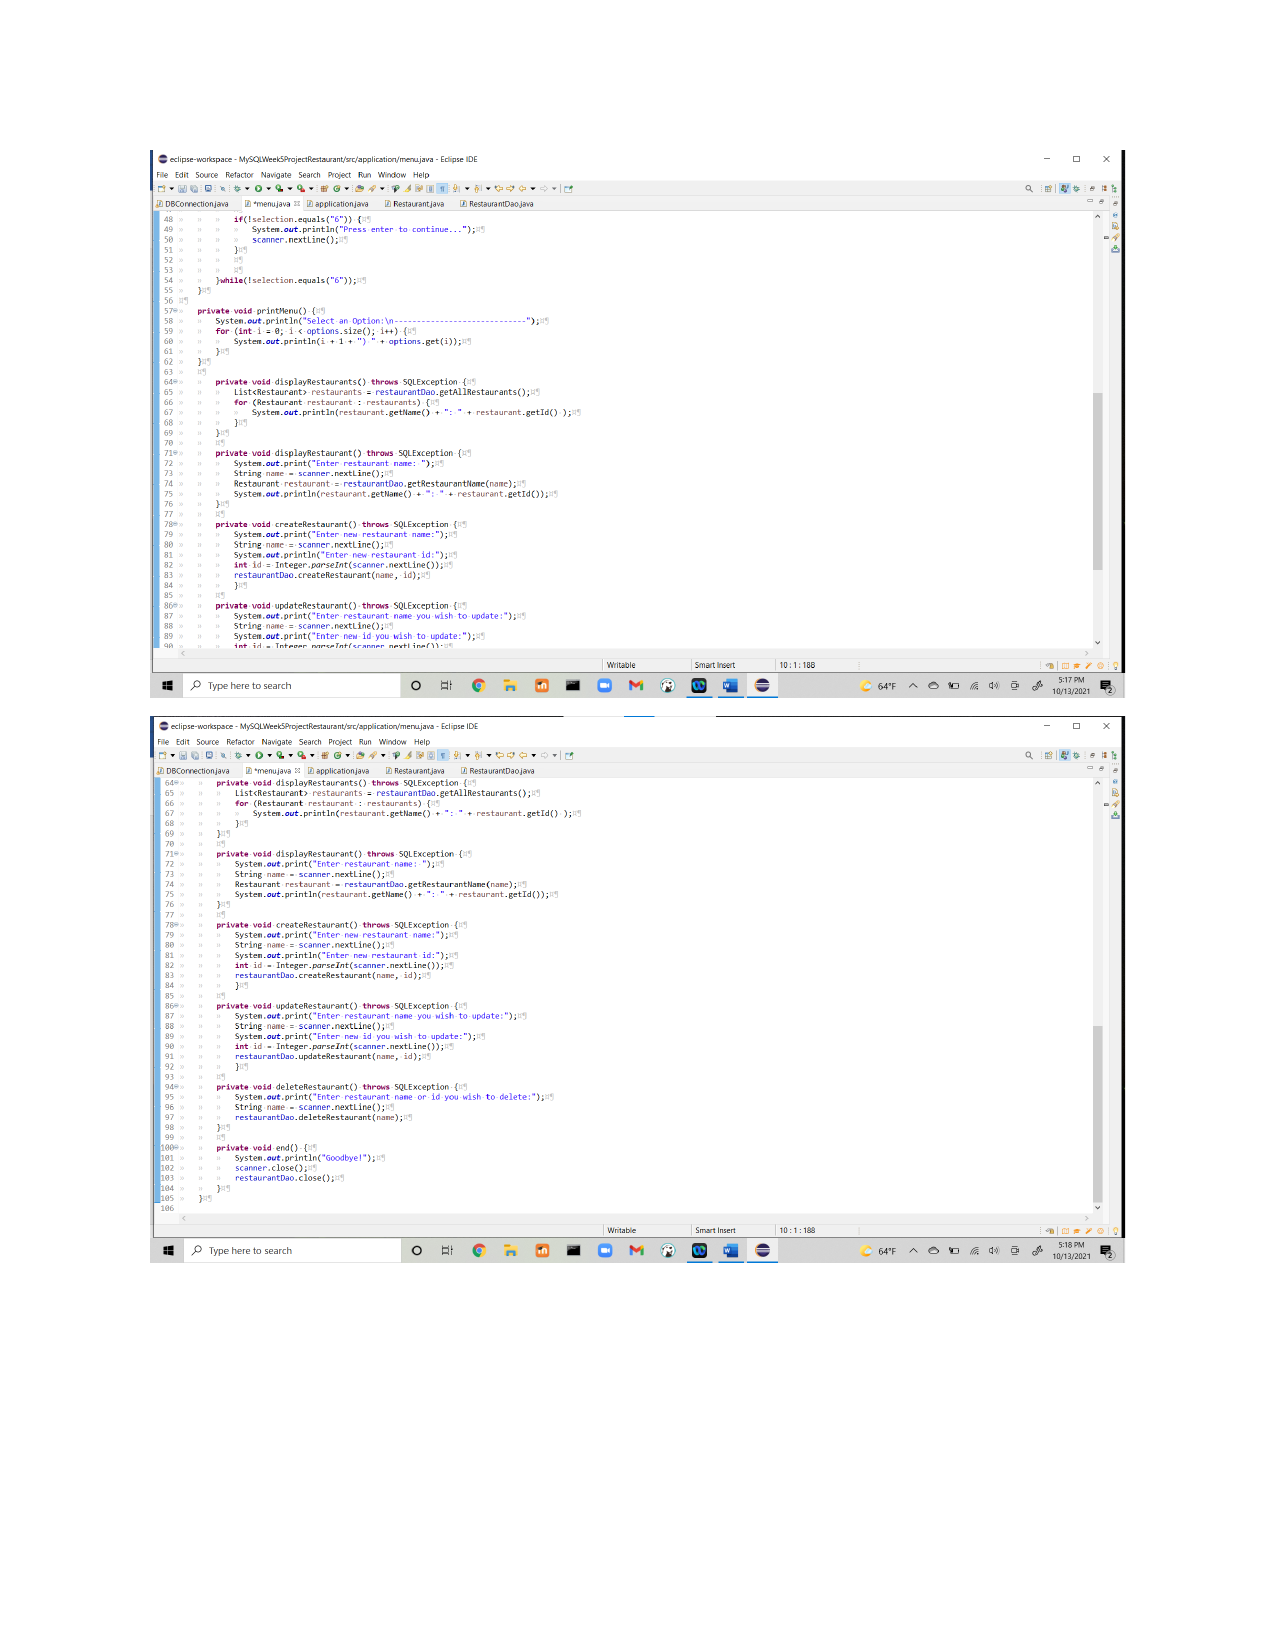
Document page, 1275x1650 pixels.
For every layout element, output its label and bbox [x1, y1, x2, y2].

picture [150, 150, 1125, 698]
picture [150, 716, 1125, 1263]
